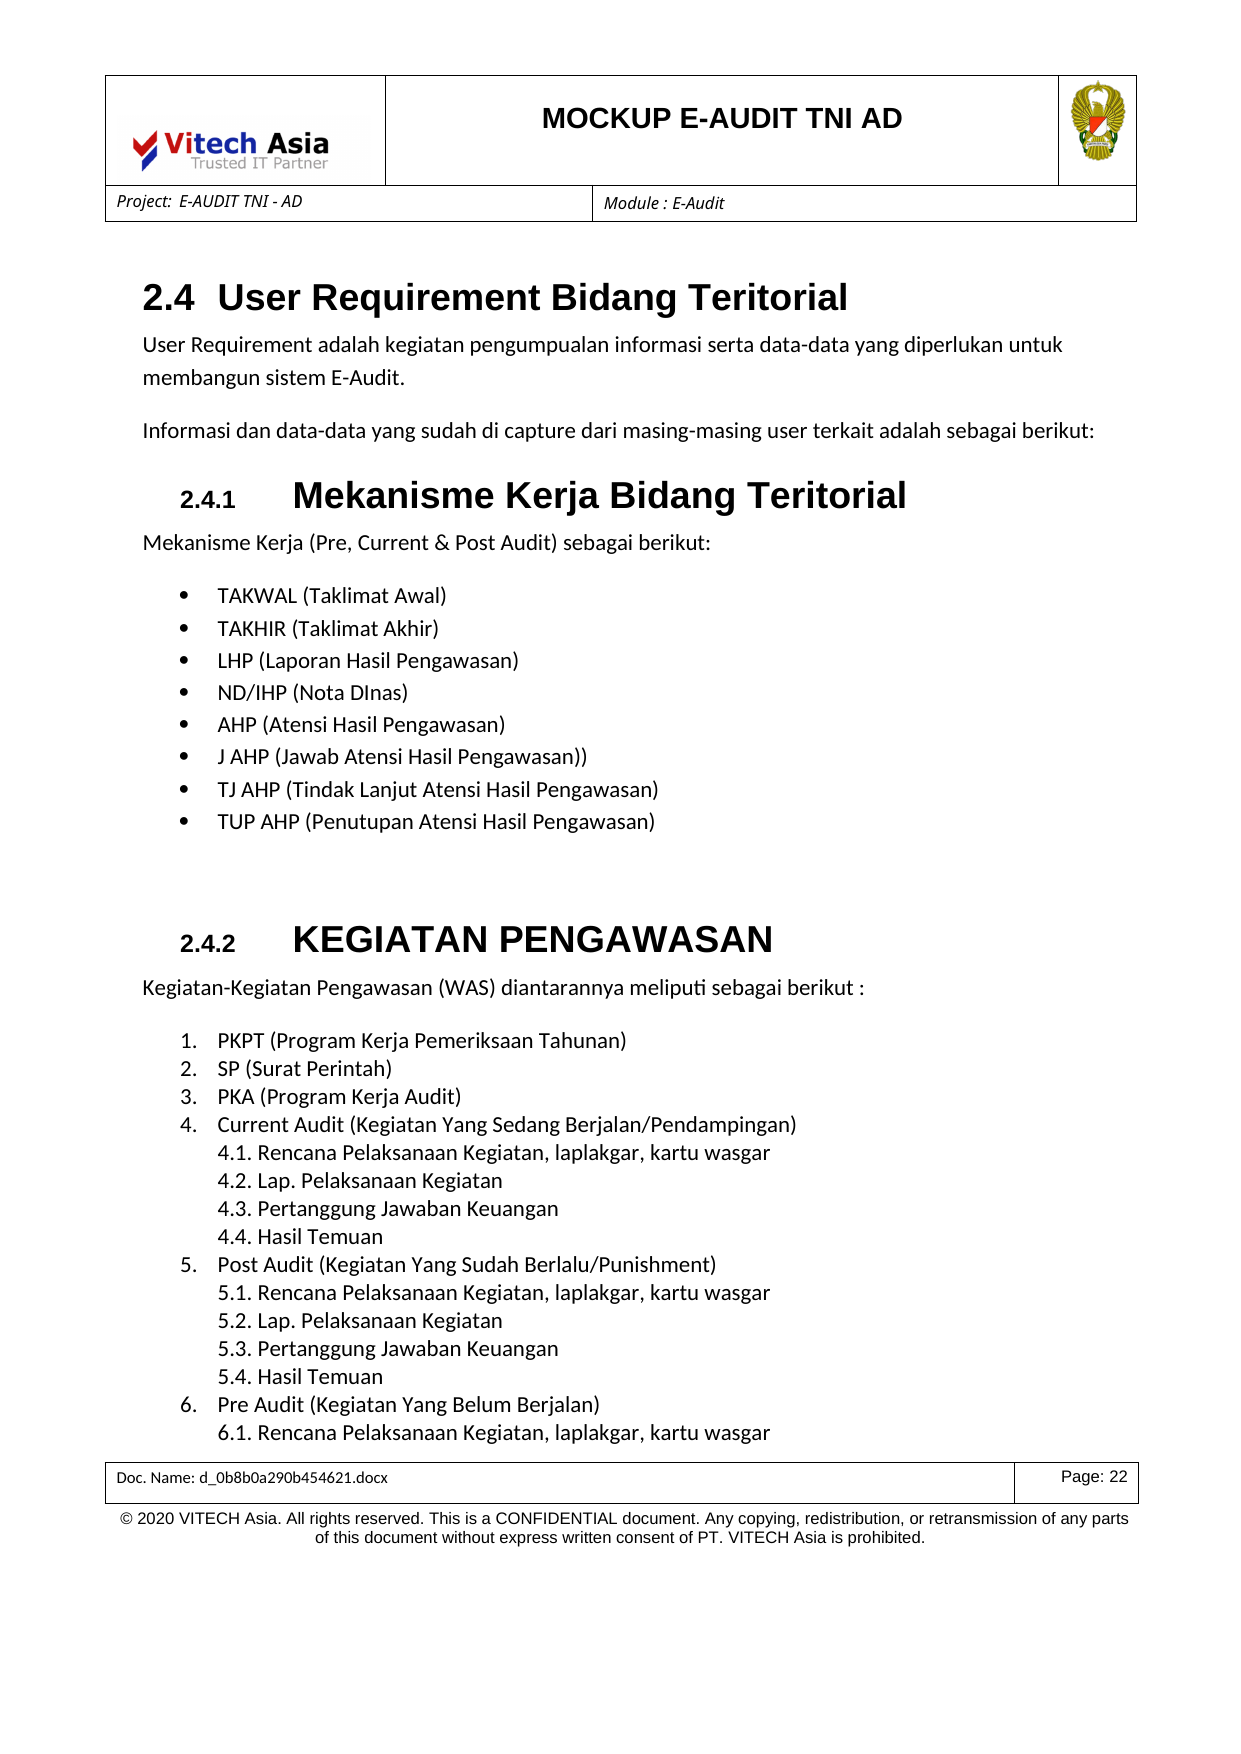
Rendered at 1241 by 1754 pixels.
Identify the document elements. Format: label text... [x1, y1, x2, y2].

list Rencana Pelaksanaan Kegiatan, laplakgar, kartu wasgar [217, 1278, 1135, 1306]
picture [1063, 77, 1132, 164]
list ND/IHP (Nota DInas) [180, 678, 1135, 706]
list PKA (Program Kerja Audit) [180, 1082, 1135, 1110]
list Mekanisme Kerja Bidang Teritorial [180, 473, 1135, 516]
list TUP AHP (Penutupan Atensi Hasil Pengawasan) [180, 807, 1135, 835]
list User Requirement Bidang Teritorial [142, 275, 1135, 318]
list J AHP (Jawab Atensi Hasil Pengawasan)) [180, 742, 1135, 771]
list Post Audit (Kegiatan Yang Sudah Berlalu/Punishment) [180, 1250, 1135, 1278]
list Hasil Temuan [217, 1222, 1135, 1250]
text Kegiatan-Kegiatan Pengawasan (WAS) diantarannya meliputi sebagai berikut : [142, 973, 1135, 1001]
text User Requirement adalah kegiatan pengumpualan informasi serta data-data yang diperlukan untuk membangun sistem E-Audit. [142, 331, 1135, 391]
list Current Audit (Kegiatan Yang Sedang Berjalan/Pendampingan) [180, 1110, 1135, 1138]
list PKPT (Program Kerja Pemeriksaan Tahunan) [180, 1026, 1135, 1054]
list TJ AHP (Tindak Lanjut Atensi Hasil Pengawasan) [180, 775, 1135, 803]
list TAKWAL (Taklimat Awal) [180, 582, 1135, 609]
list Lap. Pelaksanaan Kegiatan [217, 1306, 1135, 1334]
list Lap. Pelaksanaan Kegiatan [217, 1166, 1135, 1194]
list Pertanggung Jawaban Keuangan [217, 1194, 1135, 1222]
list Pre Audit (Kegiatan Yang Belum Berjalan) [180, 1390, 1135, 1418]
list Rencana Pelaksanaan Kegiatan, laplakgar, kartu wasgar [217, 1418, 1135, 1446]
list LHP (Laporan Hasil Pengawasan) [180, 646, 1135, 674]
list Rencana Pelaksanaan Kegiatan, laplakgar, kartu wasgar [217, 1138, 1135, 1166]
list AHP (Atensi Hasil Pengawasan) [180, 710, 1135, 738]
list TAKHIR (Taklimat Akhir) [180, 614, 1135, 642]
text Informasi dan data-data yang sudah di capture dari masing-masing user terkait adalah sebagai berikut: [142, 416, 1135, 444]
list Hasil Temuan [217, 1362, 1135, 1390]
list SP (Surat Perintah) [180, 1054, 1135, 1082]
list Pertanggung Jawaban Keuangan [217, 1334, 1135, 1362]
text Mekanisme Kerja (Pre, Current & Post Audit) sebagai berikut: [142, 528, 1135, 557]
list KEGIATAN PENGAWASAN [180, 917, 1135, 960]
picture [116, 115, 372, 185]
